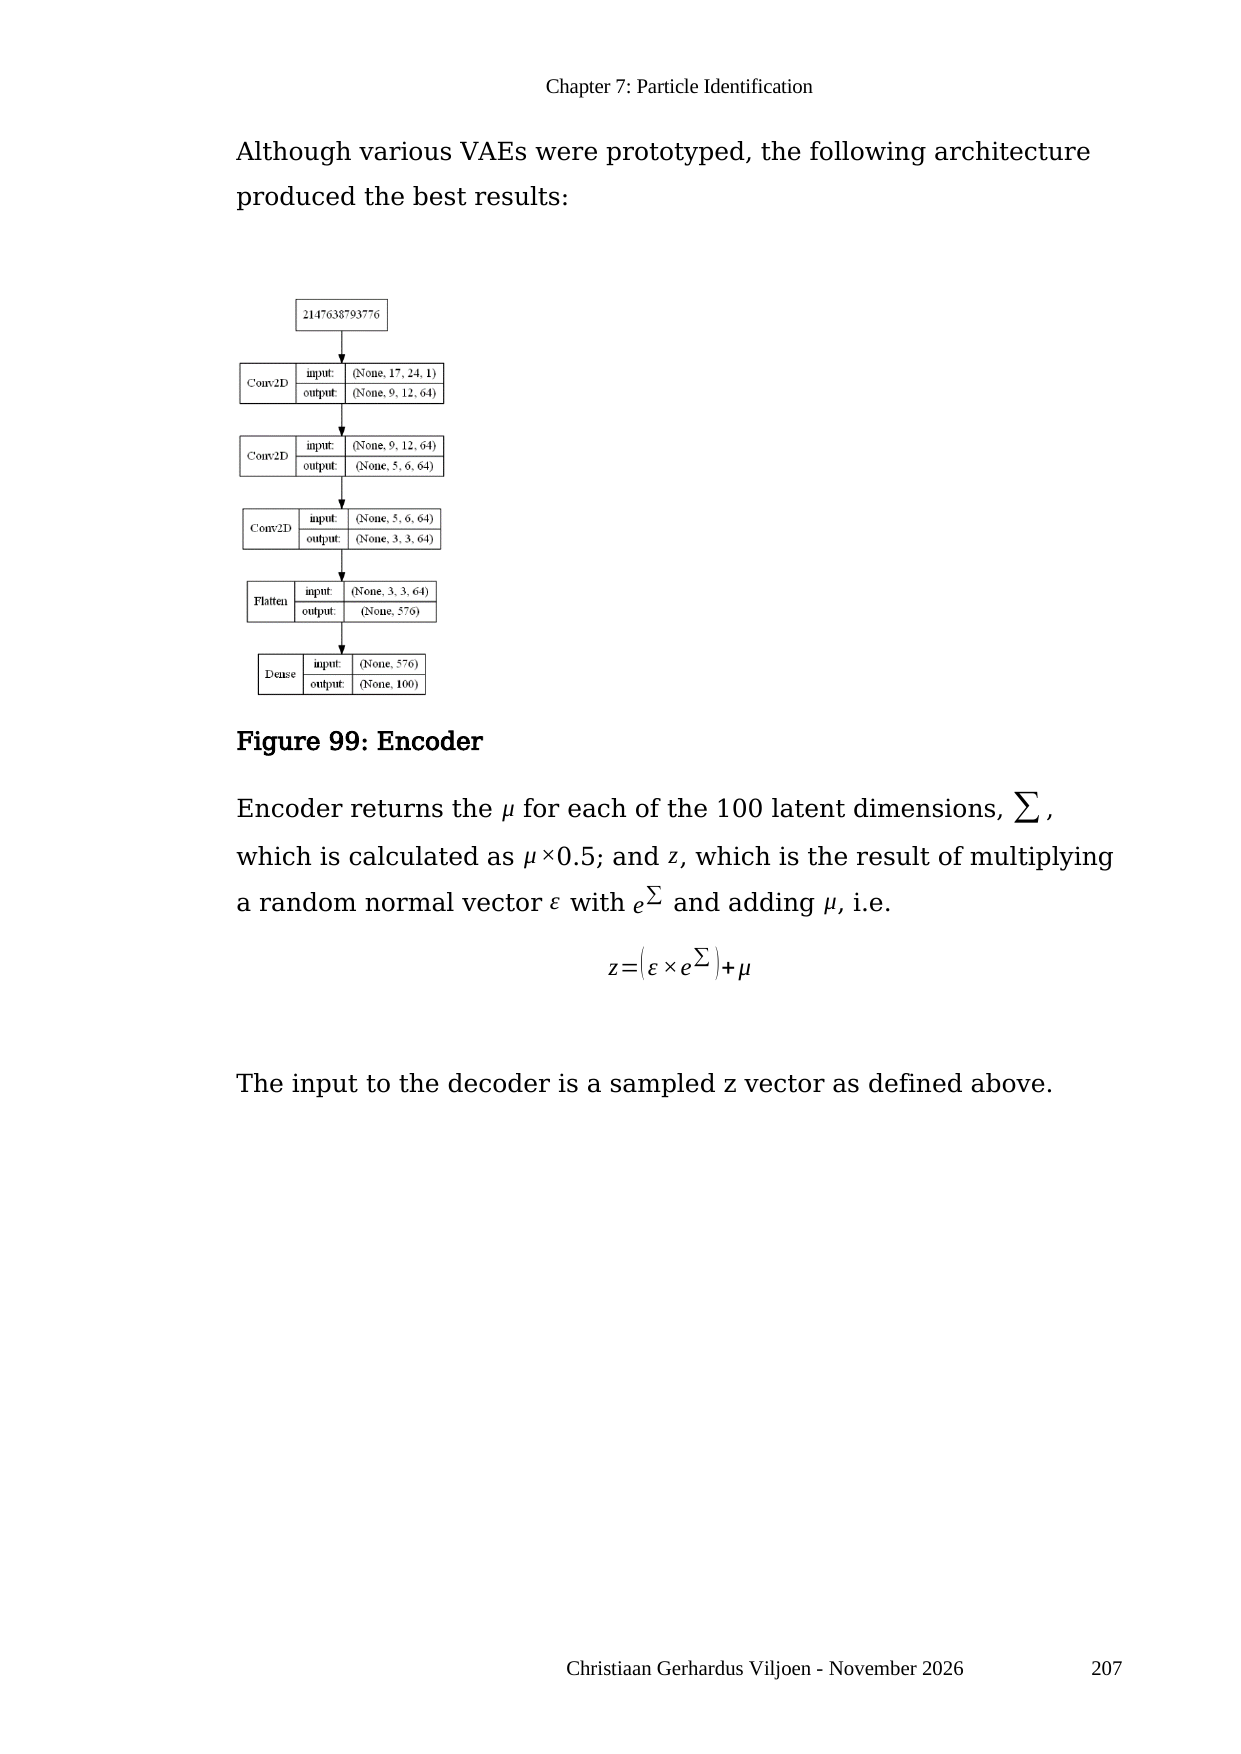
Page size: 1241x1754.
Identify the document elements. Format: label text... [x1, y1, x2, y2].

text The input to the decoder is a sampled z vector as defined above. [236, 1068, 1122, 1098]
picture [236, 295, 447, 698]
text Although various VAEs were prototyped, the following architecture produced the best results: [236, 135, 1122, 210]
text Encoder returns the for each of the 100 latent dimensions, , which is calculated as 0.5; and , which is the result of multiplying a random normal vector with and adding , i.e. [236, 791, 1122, 918]
